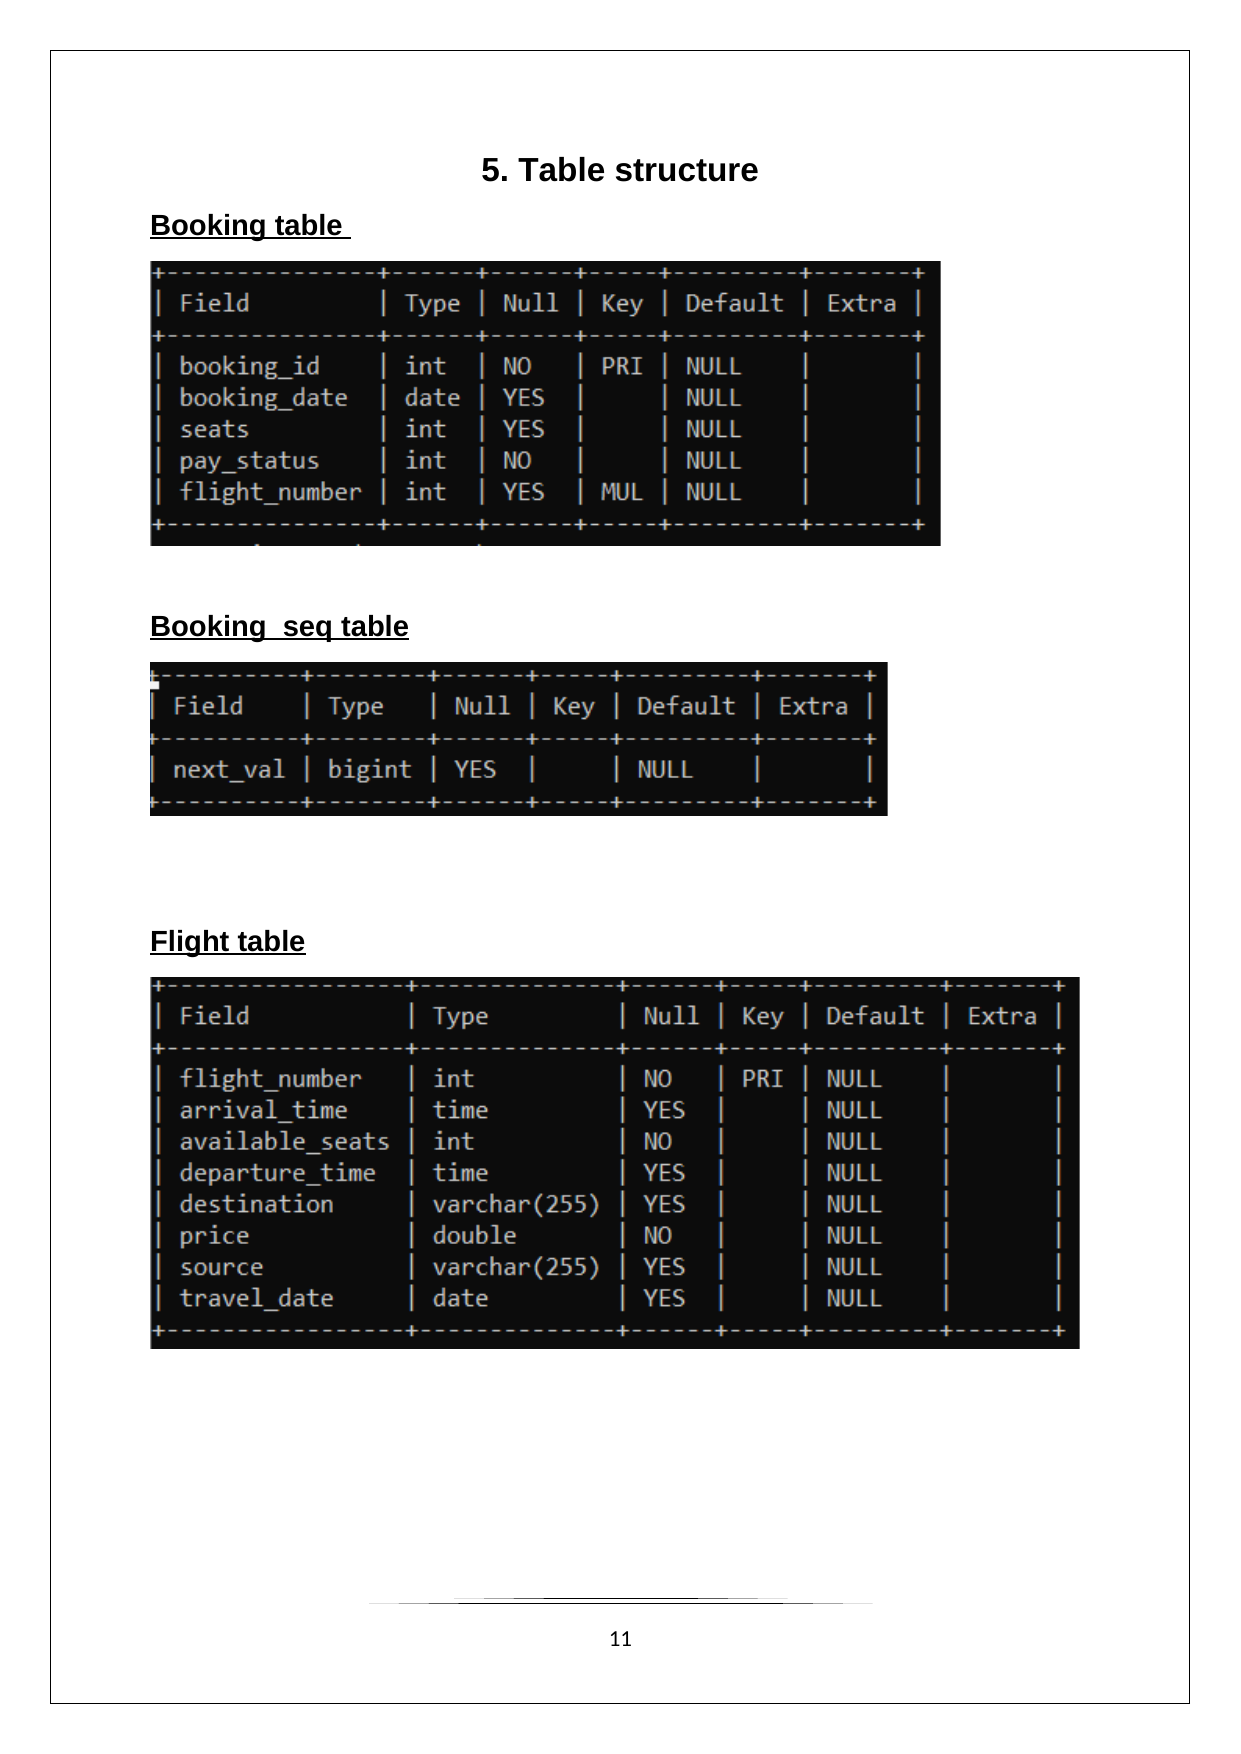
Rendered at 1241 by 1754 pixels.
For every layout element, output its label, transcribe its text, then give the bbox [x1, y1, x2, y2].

picture [150, 261, 941, 546]
picture [150, 977, 1080, 1349]
text 5. Table structure [150, 150, 1090, 188]
text Booking table [150, 208, 1090, 242]
text Flight table [150, 924, 1090, 958]
text Booking_seq table [150, 609, 1090, 643]
picture [150, 662, 888, 816]
